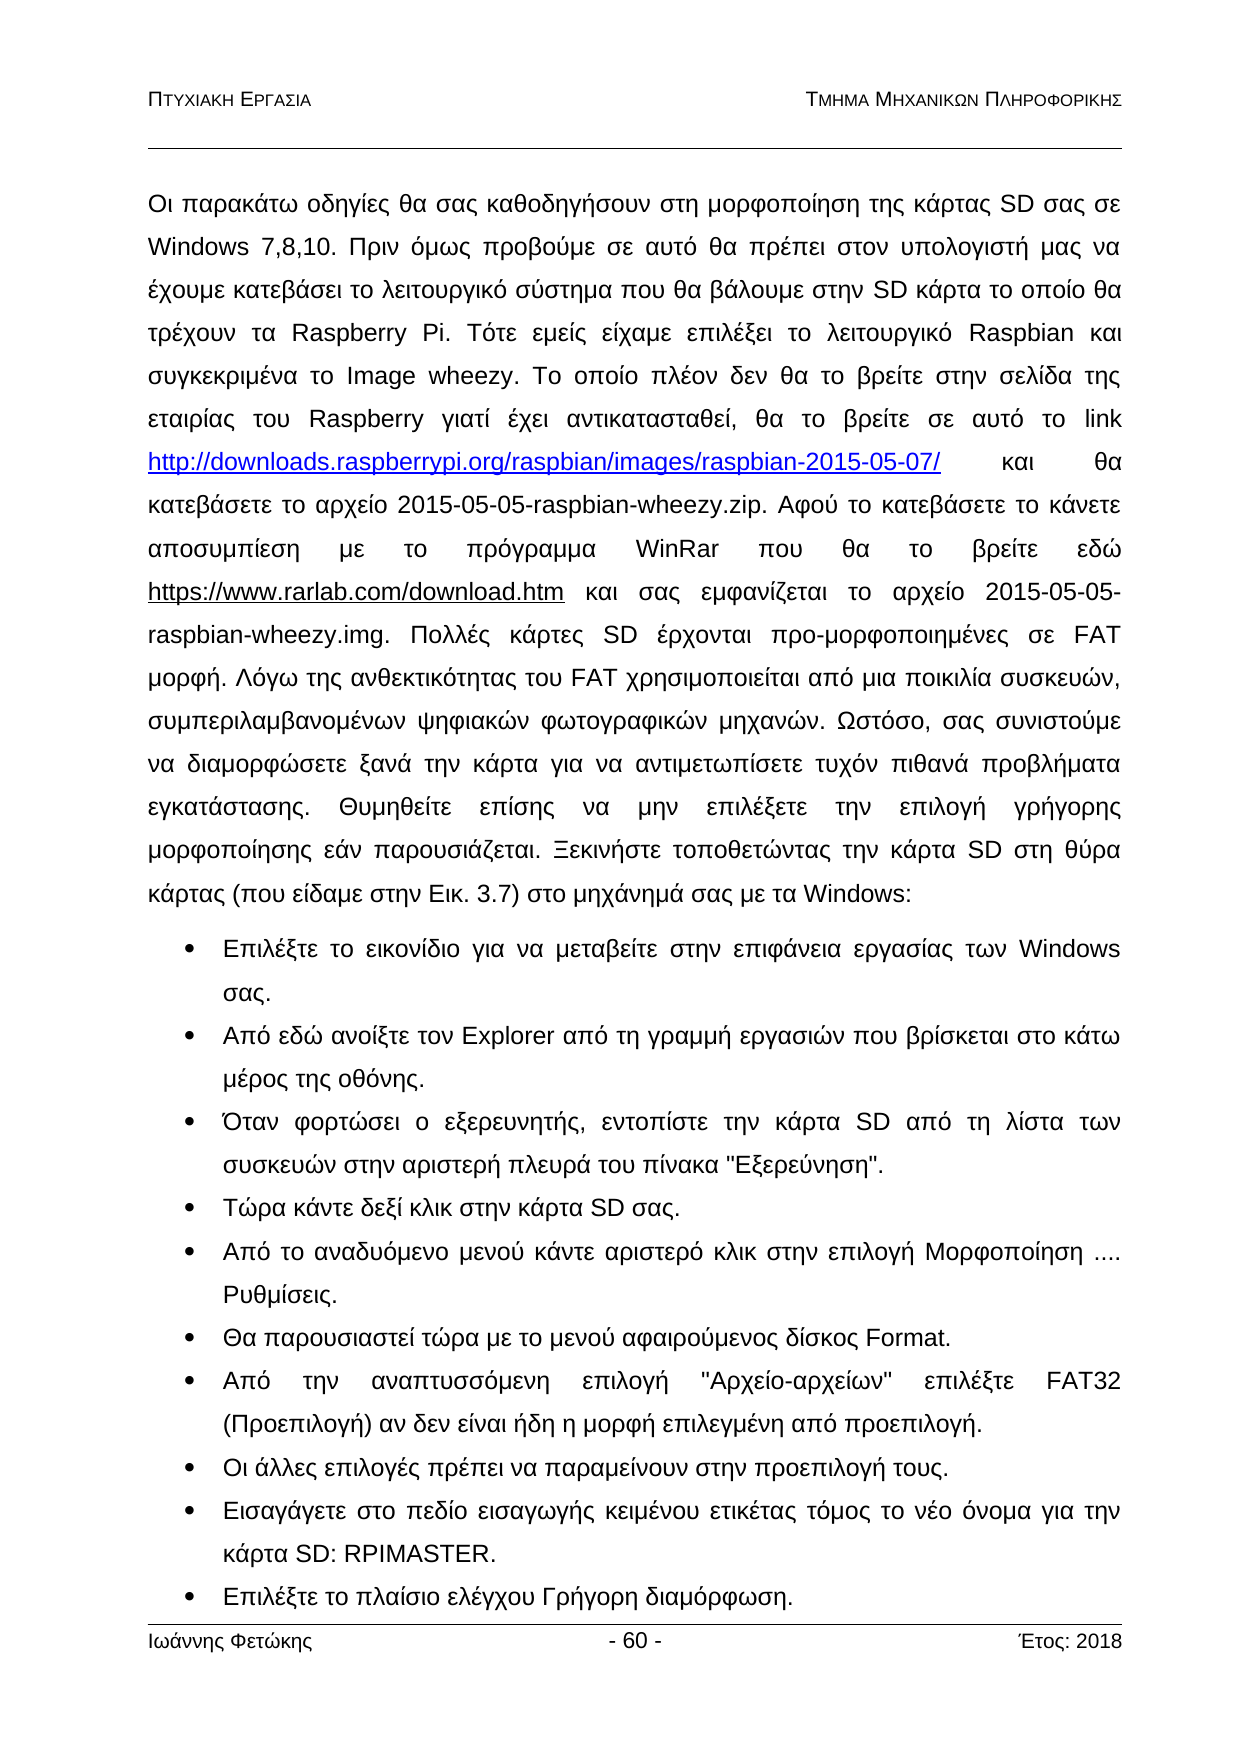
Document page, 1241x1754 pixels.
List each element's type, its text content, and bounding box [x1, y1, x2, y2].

list Οι άλλες επιλογές πρέπει να παραμείνουν στην προεπιλογή τους. [185, 1452, 1122, 1481]
list Επιλέξτε το εικονίδιο για να μεταβείτε στην επιφάνεια εργασίας των Windows σας. [185, 934, 1122, 1006]
list Εισαγάγετε στο πεδίο εισαγωγής κειμένου ετικέτας τόμος το νέο όνομα για την κάρτα SD: RPIMASTER. [185, 1496, 1122, 1568]
text Οι παρακάτω οδηγίες θα σας καθοδηγήσουν στη μορφοποίηση της κάρτας SD σας σε Windows 7,8,10. Πριν όμως προβούμε σε αυτό θα πρέπει στον υπολογιστή μας να έχουμε κατεβάσει το λειτουργικό σύστημα που θα βάλουμε στην SD κάρτα το οποίο θα τρέχουν τα Raspberry Pi. Τότε εμείς είχαμε επιλέξει το λειτουργικό Raspbian και συγκεκριμένα το Image wheezy. Το οποίο πλέον δεν θα το βρείτε στην σελίδα της εταιρίας του Raspberry γιατί έχει αντικατασταθεί, θα το βρείτε σε αυτό το link http://downloads.raspberrypi.org/raspbian/images/raspbian-2015-05-07/ και θα κατεβάσετε το αρχείο 2015-05-05-raspbian-wheezy.zip. Αφού το κατεβάσετε το κάνετε αποσυμπίεση με το πρόγραμμα WinRar που θα το βρείτε εδώ https://www.rarlab.com/download.htm και σας εμφανίζεται το αρχείο 2015-05-05-raspbian-wheezy.img. Πολλές κάρτες SD έρχονται προ-μορφοποιημένες σε FAT μορφή. Λόγω της ανθεκτικότητας του FAT χρησιμοποιείται από μια ποικιλία συσκευών, συμπεριλαμβανομένων ψηφιακών φωτογραφικών μηχανών. Ωστόσο, σας συνιστούμε να διαμορφώσετε ξανά την κάρτα για να αντιμετωπίσετε τυχόν πιθανά προβλήματα εγκατάστασης. Θυμηθείτε επίσης να μην επιλέξετε την επιλογή γρήγορης μορφοποίησης εάν παρουσιάζεται. Ξεκινήστε τοποθετώντας την κάρτα SD στη θύρα κάρτας (που είδαμε στην Εικ. 3.7) στο μηχάνημά σας με τα Windows: [148, 189, 1122, 907]
list Τώρα κάντε δεξί κλικ στην κάρτα SD σας. [185, 1193, 1122, 1222]
list Από το αναδυόμενο μενού κάντε αριστερό κλικ στην επιλογή Μορφοποίηση .... Ρυθμίσεις. [185, 1237, 1122, 1308]
list Επιλέξτε το πλαίσιο ελέγχου Γρήγορη διαμόρφωση. [185, 1582, 1122, 1611]
list Θα παρουσιαστεί τώρα με το μενού αφαιρούμενος δίσκος Format. [185, 1323, 1122, 1352]
list Όταν φορτώσει ο εξερευνητής, εντοπίστε την κάρτα SD από τη λίστα των συσκευών στην αριστερή πλευρά του πίνακα "Εξερεύνηση". [185, 1107, 1122, 1179]
list Από εδώ ανοίξτε τον Explorer από τη γραμμή εργασιών που βρίσκεται στο κάτω μέρος της οθόνης. [185, 1021, 1122, 1093]
list Από την αναπτυσσόμενη επιλογή "Αρχείο-αρχείων" επιλέξτε FAT32 (Προεπιλογή) αν δεν είναι ήδη η μορφή επιλεγμένη από προεπιλογή. [185, 1366, 1122, 1438]
